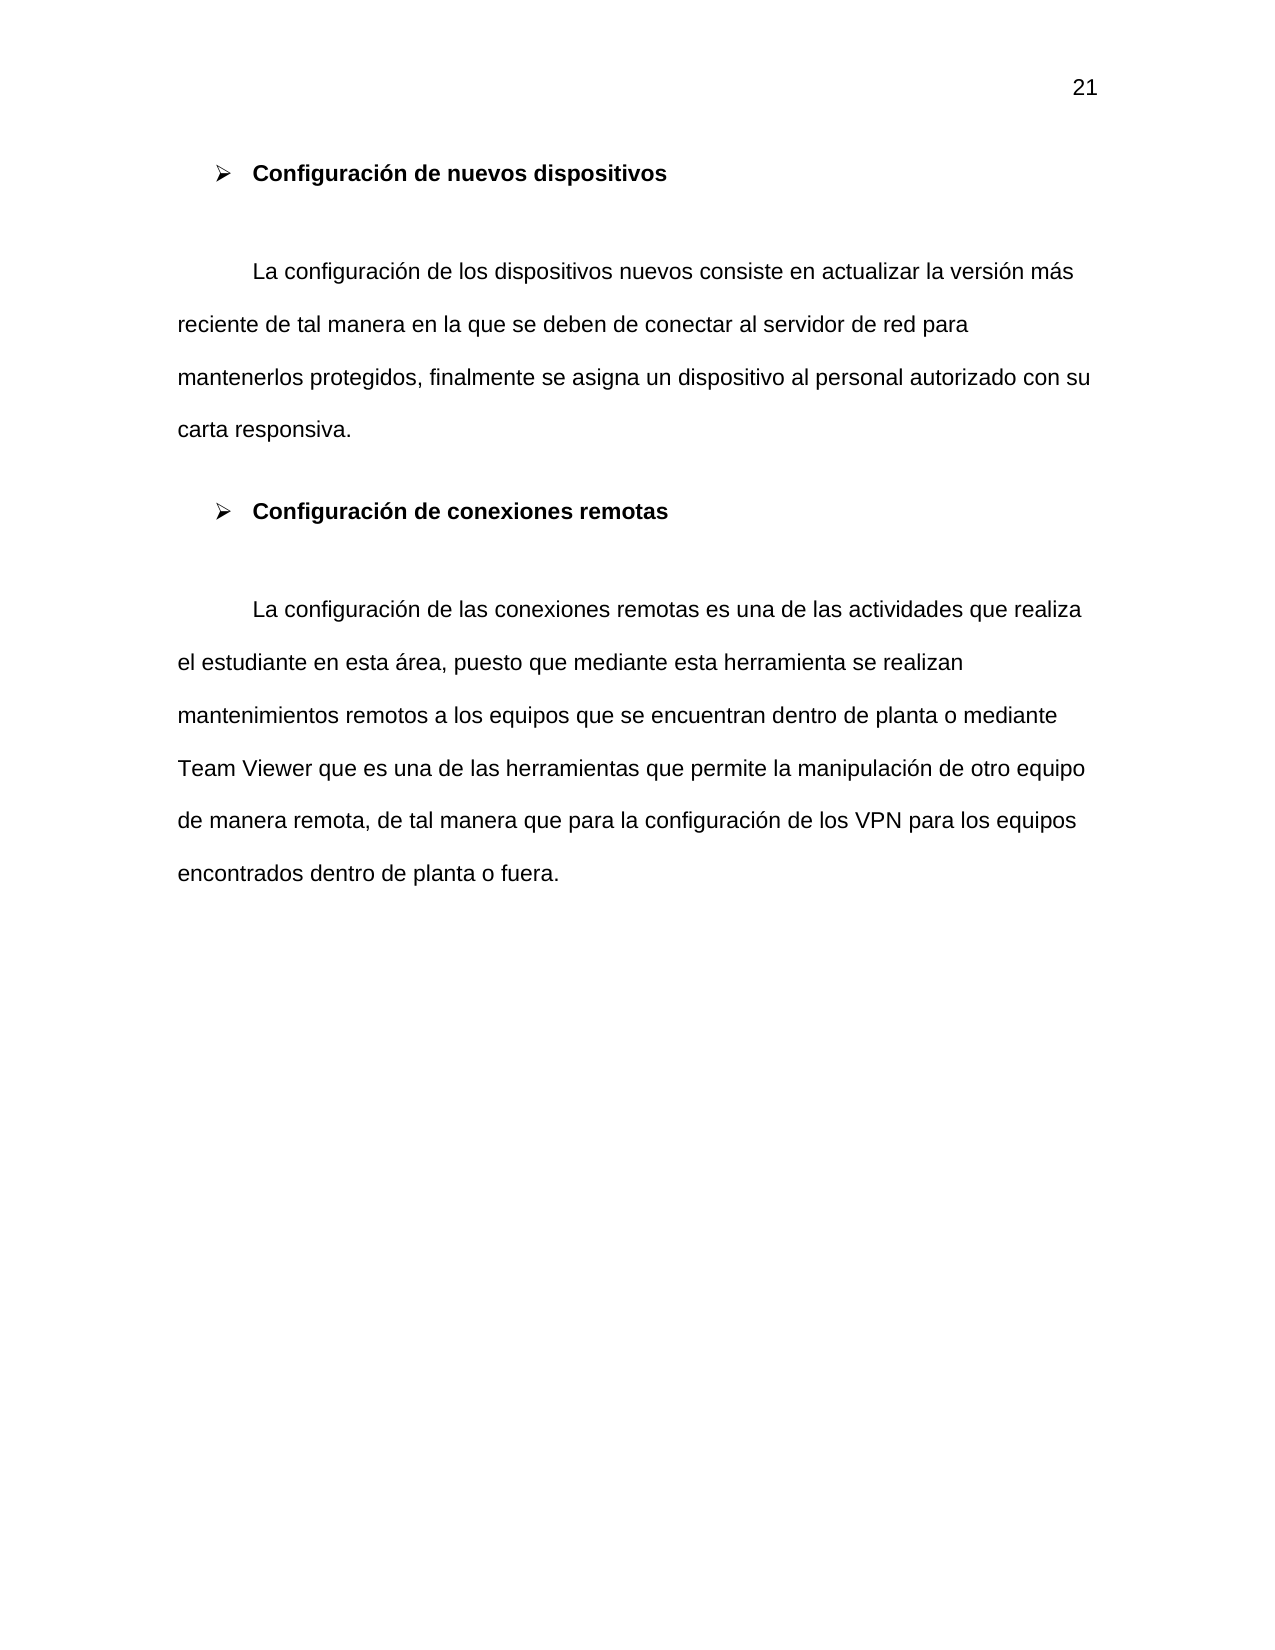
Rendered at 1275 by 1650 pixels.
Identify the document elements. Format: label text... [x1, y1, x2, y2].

text La configuración de las conexiones remotas es una de las actividades que realiza el estudiante en esta área, puesto que mediante esta herramienta se realizan mantenimientos remotos a los equipos que se encuentran dentro de planta o mediante Team Viewer que es una de las herramientas que permite la manipulación de otro equipo de manera remota, de tal manera que para la configuración de los VPN para los equipos encontrados dentro de planta o fuera. [177, 596, 1098, 886]
list Configuración de conexiones remotas [215, 486, 1098, 533]
text La configuración de los dispositivos nuevos consiste en actualizar la versión más reciente de tal manera en la que se deben de conectar al servidor de red para mantenerlos protegidos, finalmente se asigna un dispositivo al personal autorizado con su carta responsiva. [177, 258, 1098, 443]
list Configuración de nuevos dispositivos [215, 148, 1098, 195]
